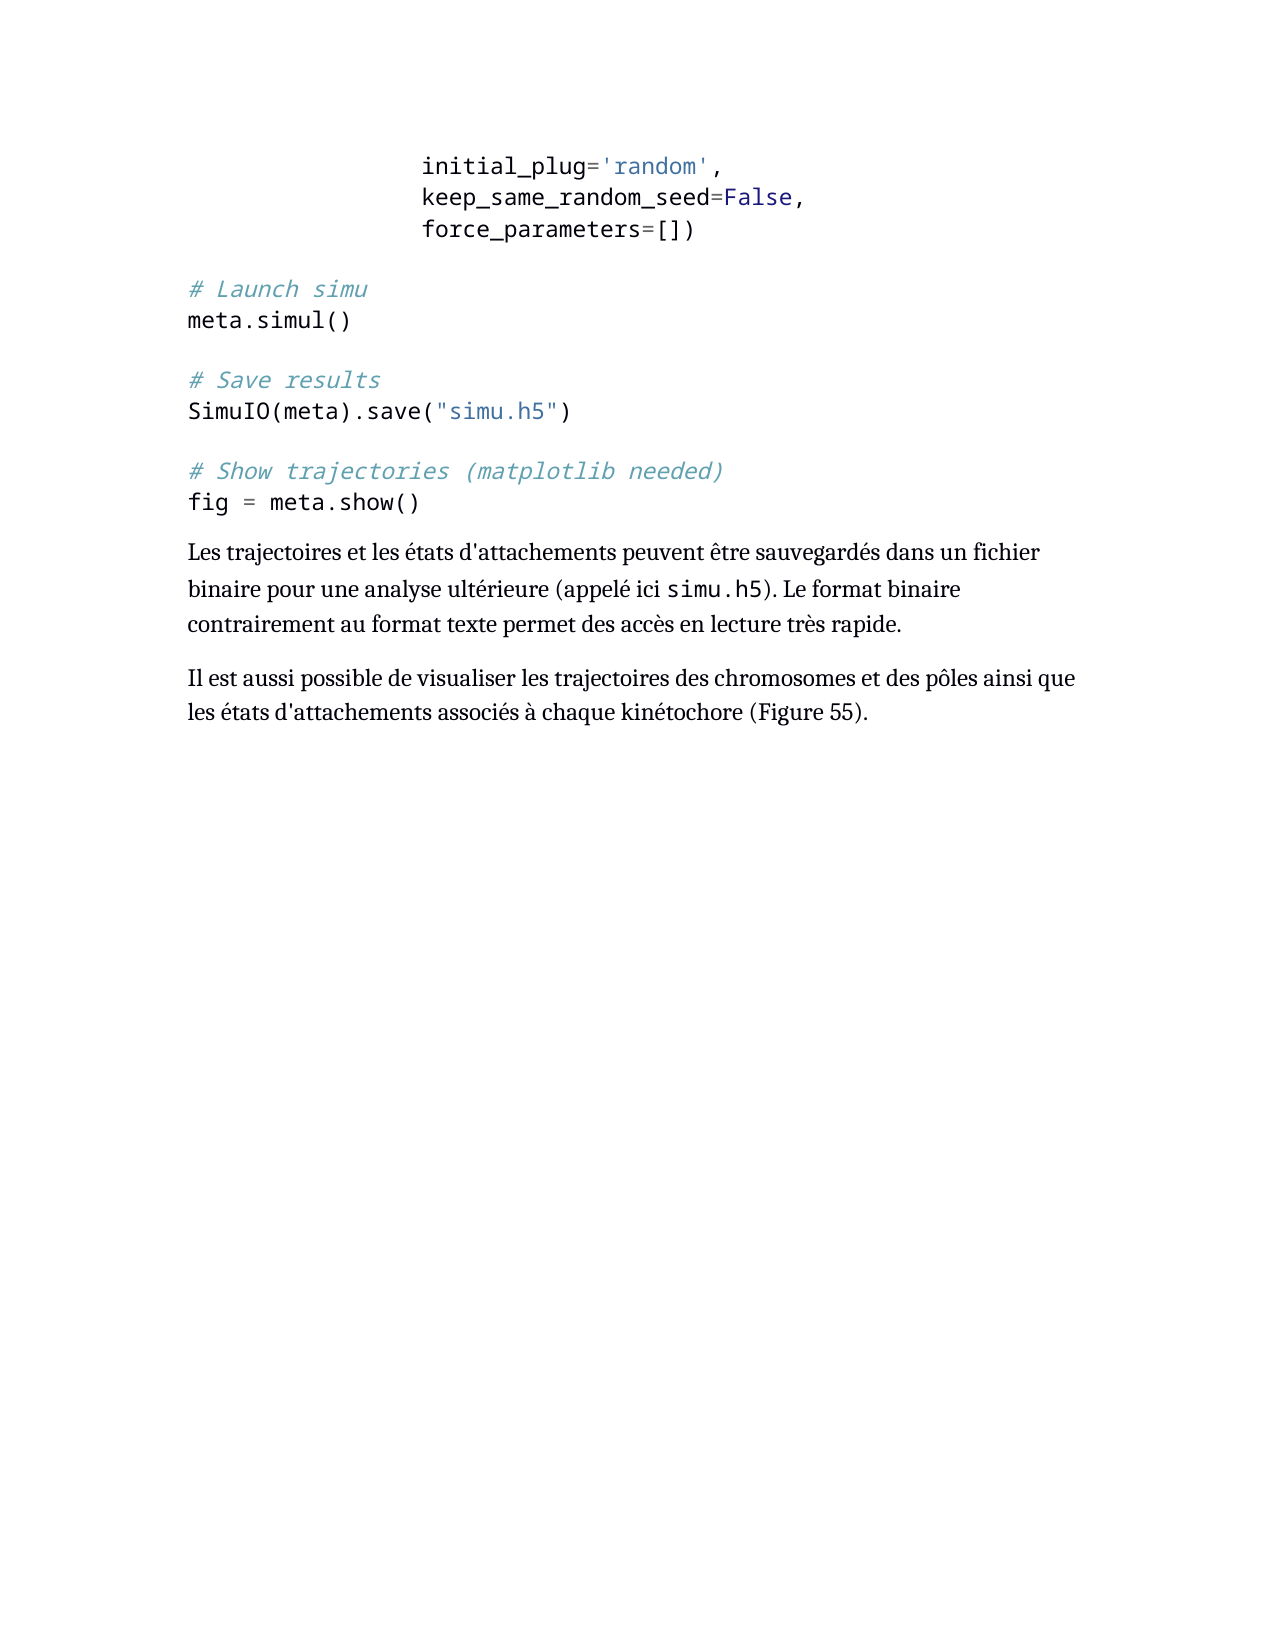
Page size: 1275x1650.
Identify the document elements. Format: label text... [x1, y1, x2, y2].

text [187, 150, 1087, 517]
text Il est aussi possible de visualiser les trajectoires des chromosomes et des pôles ainsi que les états d'attachements associés à chaque kinétochore (Figure 55). [187, 663, 1087, 727]
text Les trajectoires et les états d'attachements peuvent être sauvegardés dans un fichier binaire pour une analyse ultérieure (appelé ici simu.h5). Le format binaire contrairement au format texte permet des accès en lecture très rapide. [187, 538, 1087, 639]
